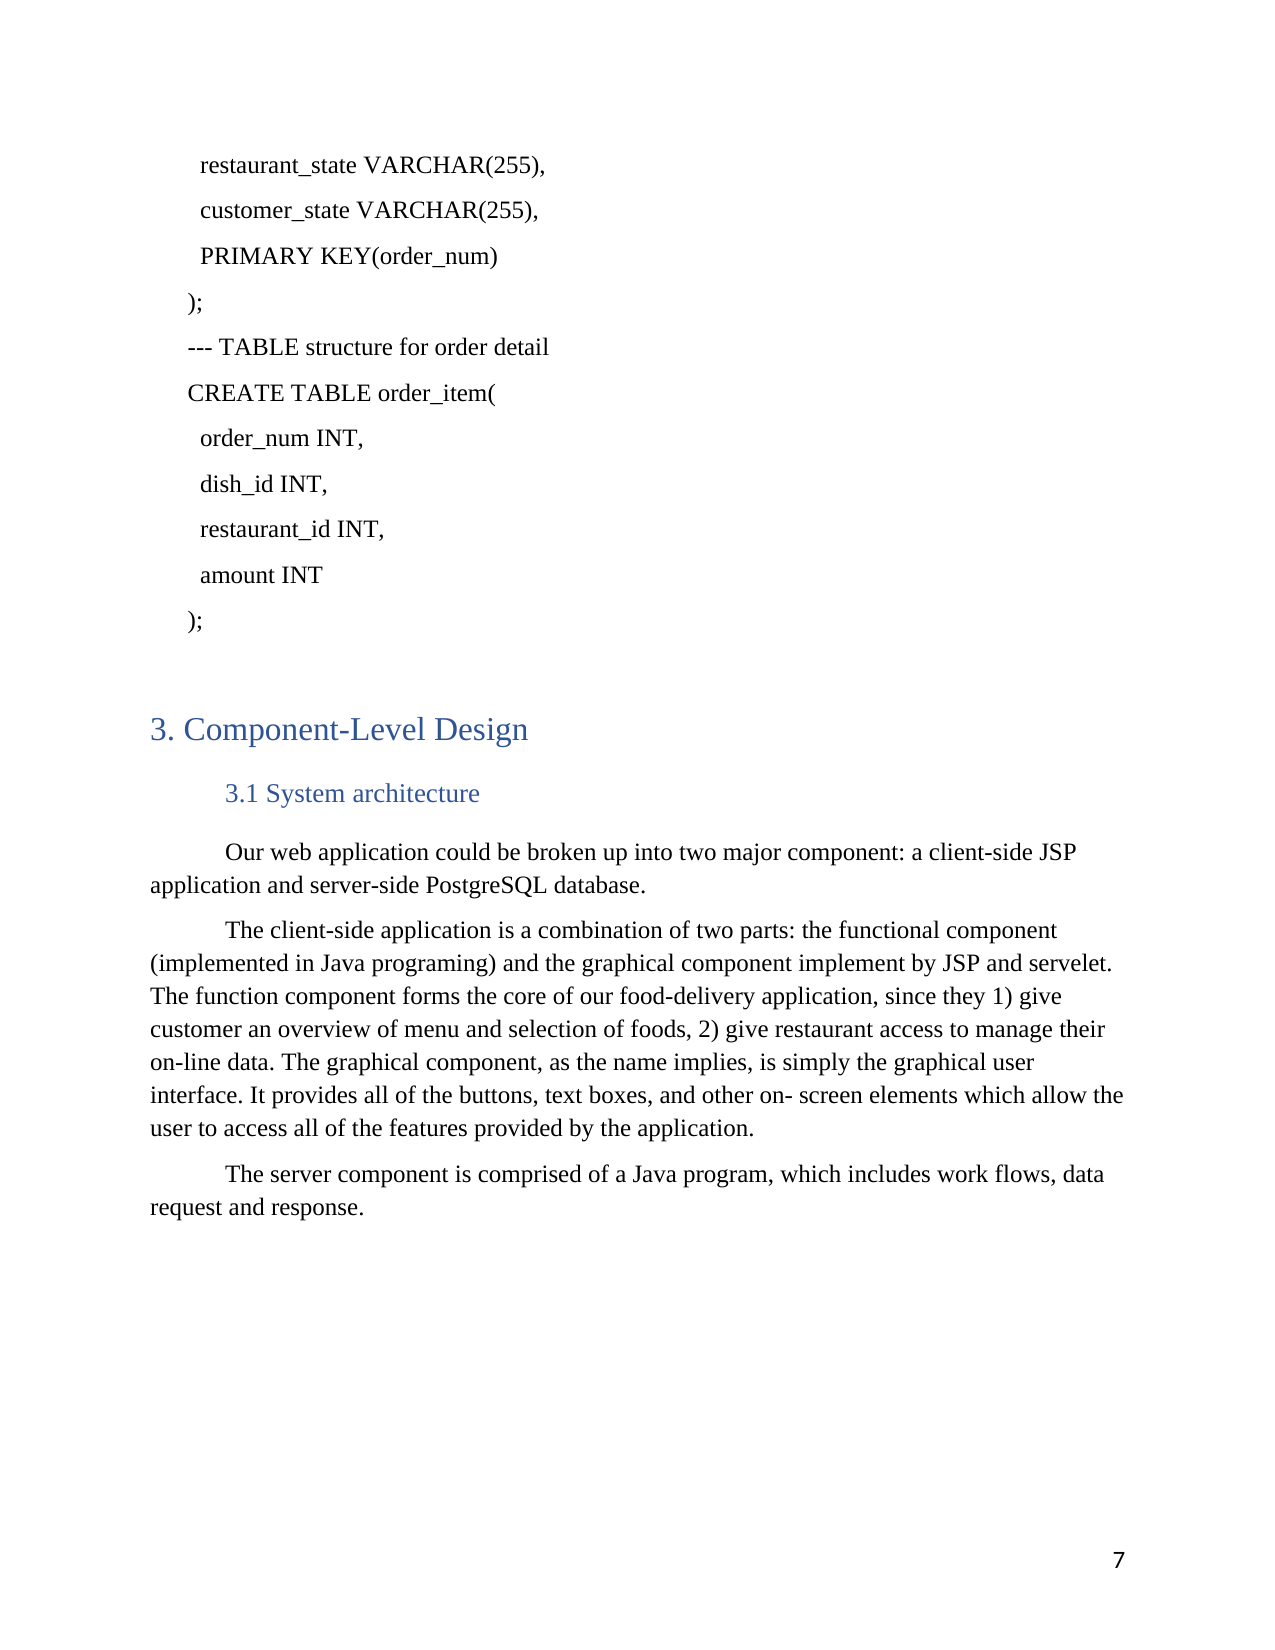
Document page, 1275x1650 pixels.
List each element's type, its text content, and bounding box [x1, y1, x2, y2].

text dish_id INT, [187, 469, 1125, 497]
subtitle 3. Component-Level Design [150, 709, 1125, 747]
text ); [187, 605, 1125, 634]
text amount INT [187, 560, 1125, 588]
text CREATE TABLE order_item( [187, 378, 1125, 406]
text restaurant_id INT, [187, 514, 1125, 543]
text The server component is comprised of a Java program, which includes work flows, data request and response. [150, 1159, 1125, 1221]
subtitle 3.1 System architecture [150, 778, 1125, 809]
text customer_state VARCHAR(255), [187, 196, 1125, 224]
text order_num INT, [187, 423, 1125, 452]
text Our web application could be broken up into two major component: a client-side JSP application and server-side PostgreSQL database. [150, 837, 1125, 898]
text PRIMARY KEY(order_num) [187, 241, 1125, 270]
text The client-side application is a combination of two parts: the functional component (implemented in Java programing) and the graphical component implement by JSP and servelet. The function component forms the core of our food-delivery application, since they 1) give customer an overview of menu and selection of foods, 2) give restaurant access to manage their on-line data. The graphical component, as the name implies, is simply the graphical user interface. It provides all of the buttons, text boxes, and other on- screen elements which allow the user to access all of the features provided by the application. [150, 915, 1125, 1142]
text --- TABLE structure for order detail [187, 332, 1125, 361]
text ); [187, 287, 1125, 315]
text restaurant_state VARCHAR(255), [187, 150, 1125, 179]
